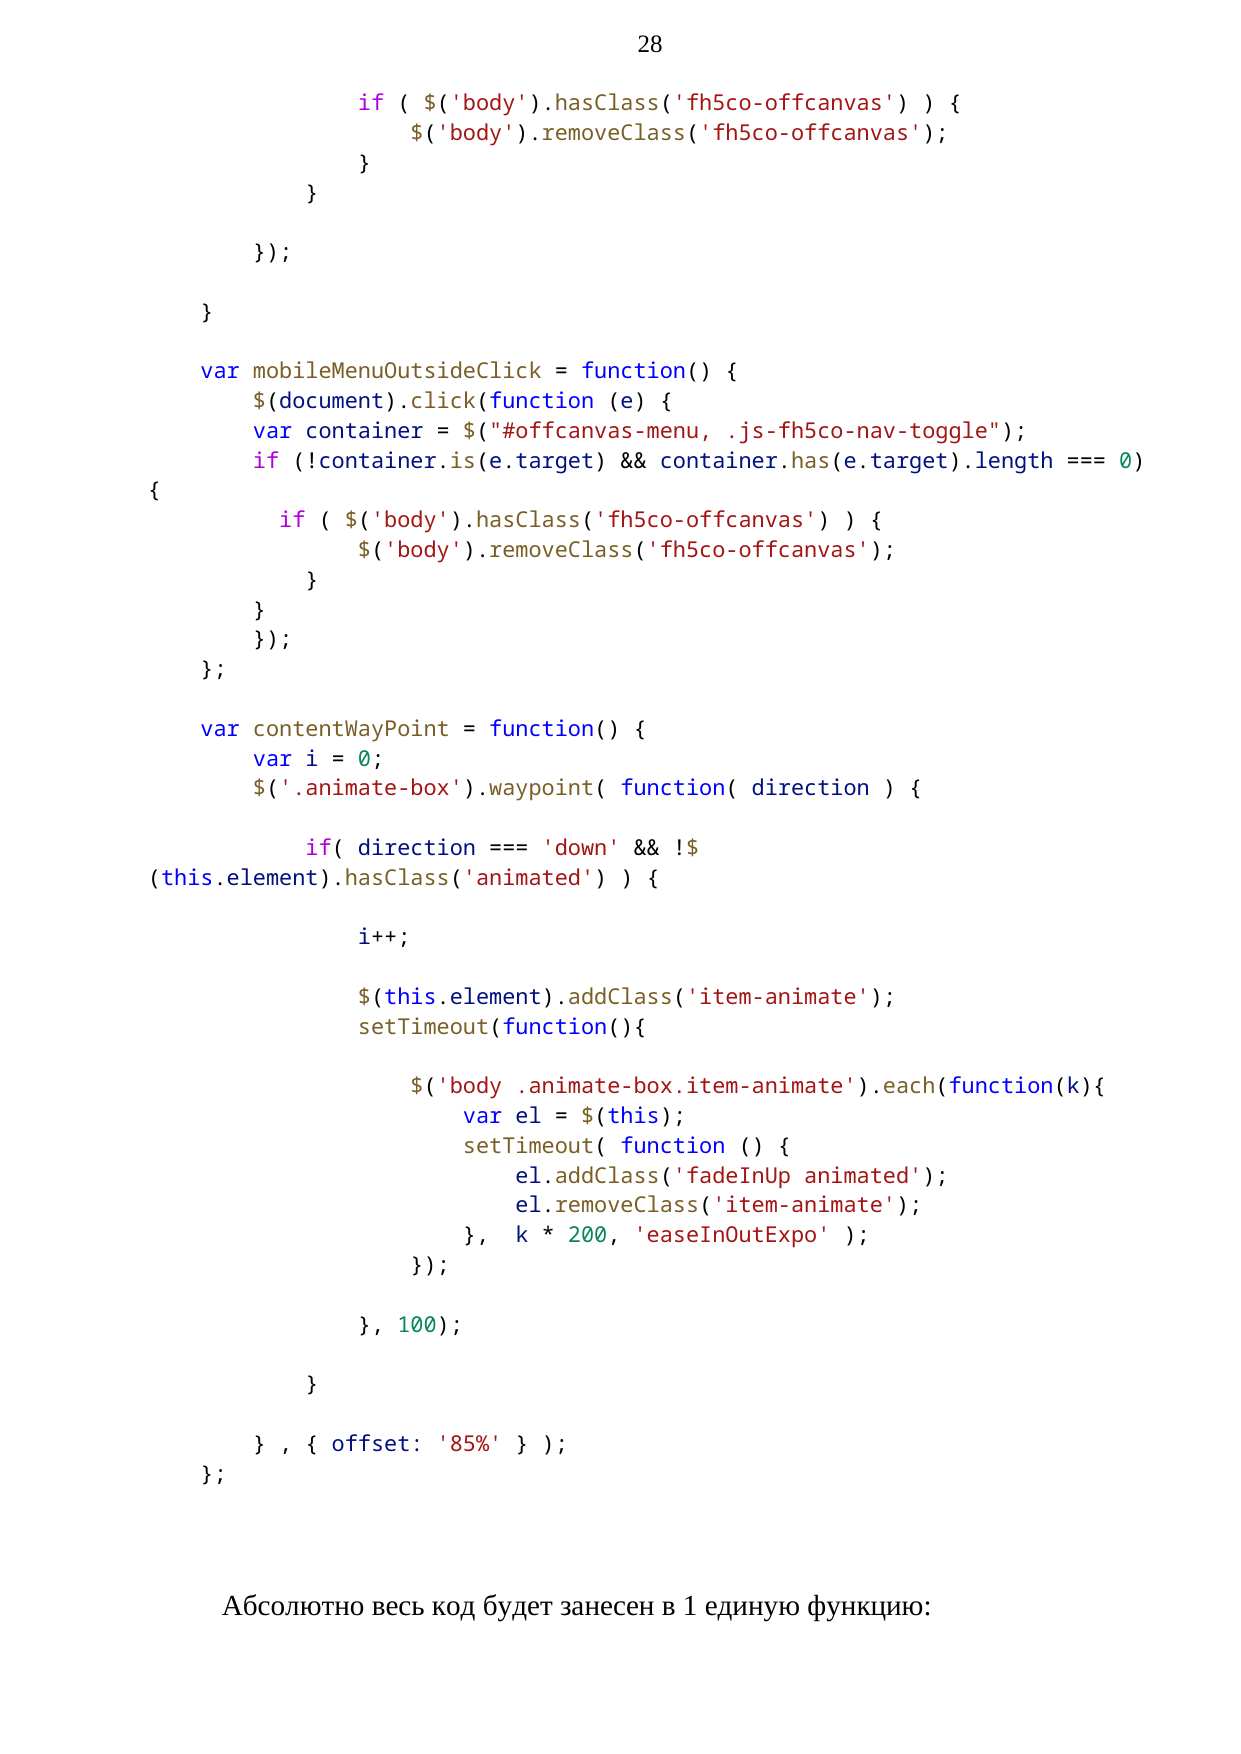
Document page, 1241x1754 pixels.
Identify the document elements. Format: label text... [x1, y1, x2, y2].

text }, 100); [148, 1308, 1152, 1338]
text $('body').removeClass('fh5co-offcanvas'); [148, 117, 1152, 147]
text if ( $('body').hasClass('fh5co-offcanvas') ) { [148, 504, 1152, 534]
text setTimeout( function () { [148, 1130, 1152, 1159]
text $('body').removeClass('fh5co-offcanvas'); [148, 534, 1152, 564]
text setTimeout(function(){ [148, 1011, 1152, 1040]
text } [148, 564, 1152, 593]
text } [148, 1368, 1152, 1398]
text i++; [148, 921, 1152, 951]
text var el = $(this); [148, 1100, 1152, 1130]
text } [148, 147, 1152, 176]
text $('body .animate-box.item-animate').each(function(k){ [148, 1070, 1152, 1100]
text } [148, 593, 1152, 623]
text }; [148, 653, 1152, 683]
text Абсолютно весь код будет занесен в 1 единую функцию: [148, 1588, 1152, 1621]
text } [148, 296, 1152, 325]
text el.removeClass('item-animate'); [148, 1189, 1152, 1219]
text if ( $('body').hasClass('fh5co-offcanvas') ) { [148, 87, 1152, 117]
text el.addClass('fadeInUp animated'); [148, 1159, 1152, 1189]
text $('.animate-box').waypoint( function( direction ) { [148, 772, 1152, 802]
text $(document).click(function (e) { [148, 385, 1152, 415]
text }, k * 200, 'easeInOutExpo' ); [148, 1219, 1152, 1249]
text if( direction === 'down' && !$(this.element).hasClass('animated') ) { [148, 832, 1152, 891]
text }; [148, 1457, 1152, 1487]
text var contentWayPoint = function() { [148, 713, 1152, 742]
text } , { offset: '85%' } ); [148, 1428, 1152, 1457]
text } [148, 176, 1152, 206]
text }); [148, 1249, 1152, 1279]
text var container = $("#offcanvas-menu, .js-fh5co-nav-toggle"); [148, 415, 1152, 444]
text var mobileMenuOutsideClick = function() { [148, 355, 1152, 385]
text $(this.element).addClass('item-animate'); [148, 981, 1152, 1011]
text var i = 0; [148, 742, 1152, 772]
text if (!container.is(e.target) && container.has(e.target).length === 0) { [148, 444, 1152, 504]
text }); [148, 236, 1152, 266]
text }); [148, 623, 1152, 653]
